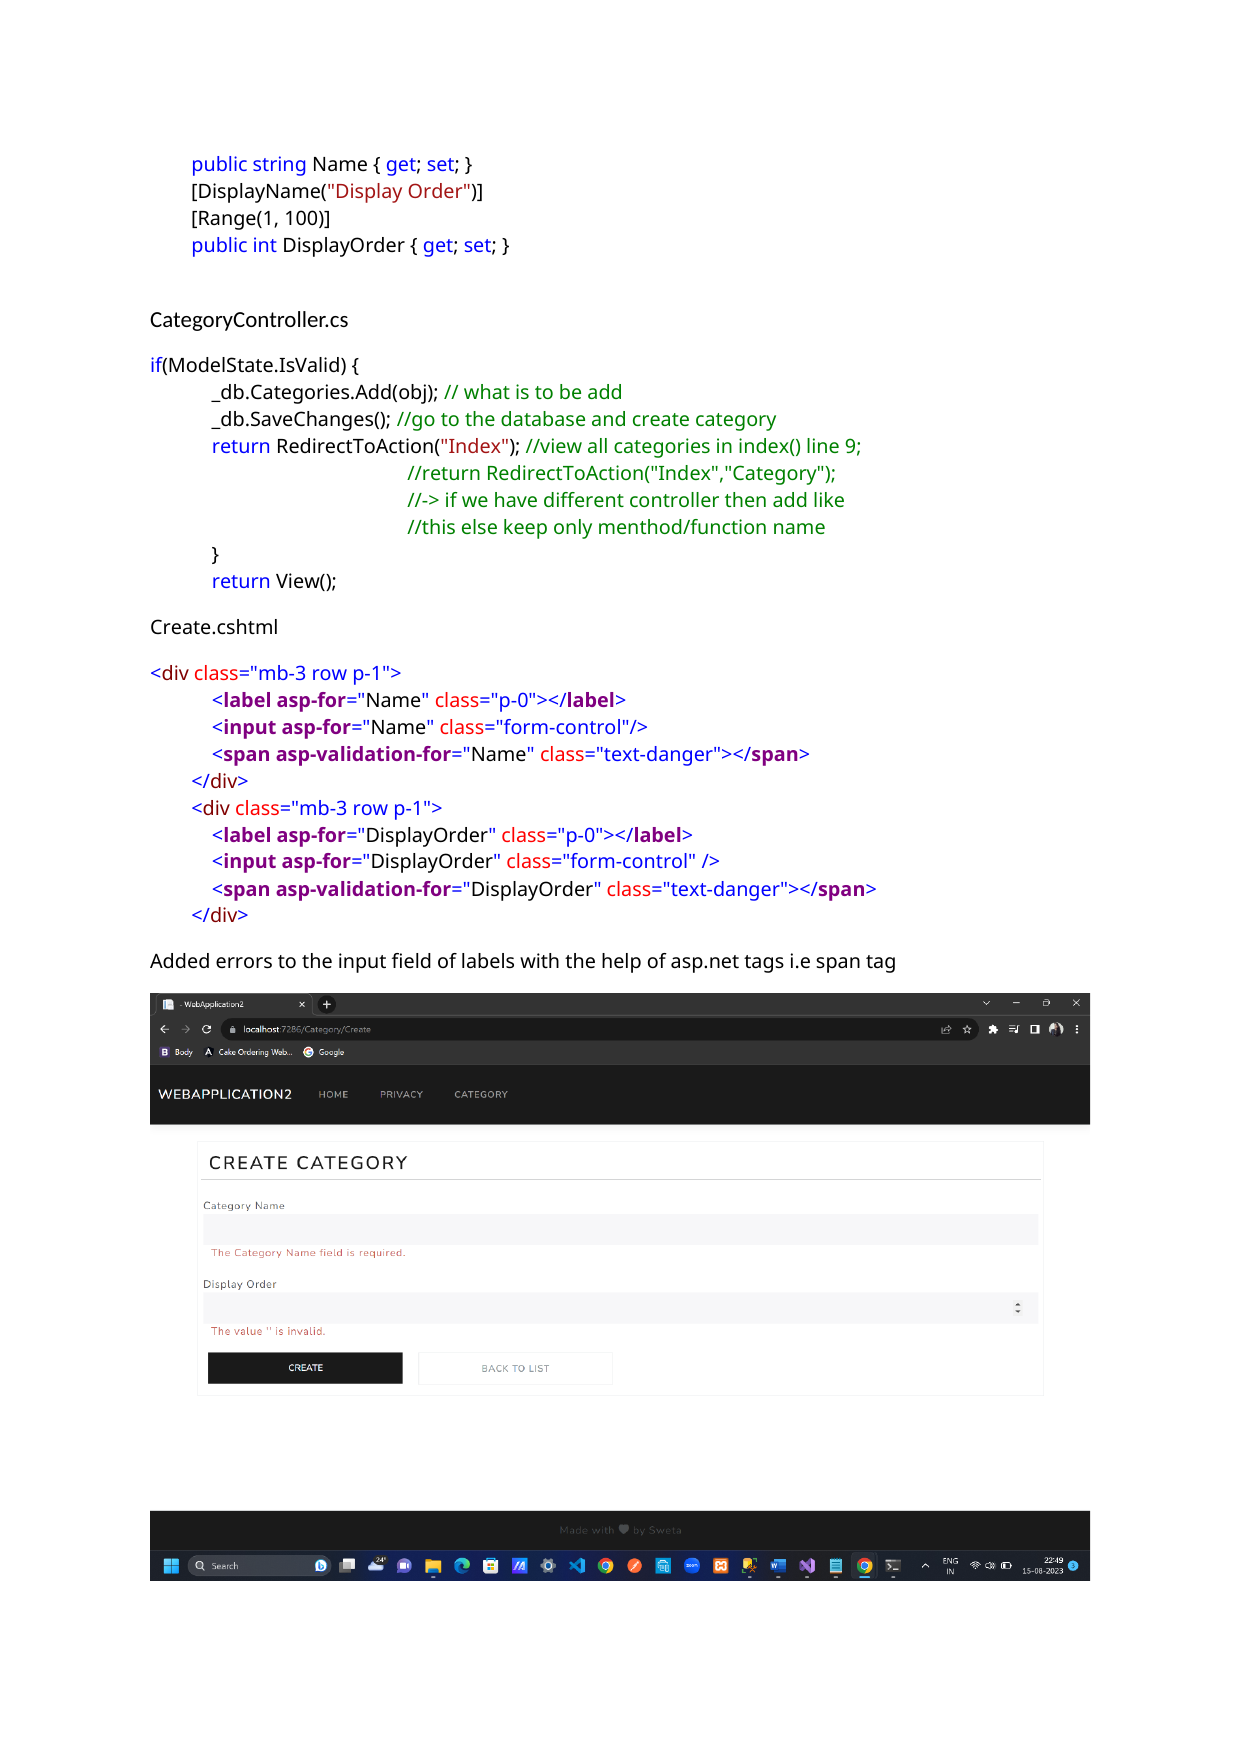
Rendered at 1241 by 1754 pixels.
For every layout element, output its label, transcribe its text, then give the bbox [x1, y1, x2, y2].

text public string Name { get; set; } [150, 150, 1090, 177]
text //-> if we have different controller then add like [150, 487, 1090, 513]
text <label asp-for="DisplayOrder" class="p-0"></label> [150, 821, 1090, 848]
text return RedirectToAction("Index"); //view all categories in index() line 9; [150, 433, 1090, 459]
text _db.SaveChanges(); //go to the database and create category [150, 406, 1090, 433]
text [DisplayName("Display Order")] [150, 177, 1090, 204]
text <input asp-for="Name" class="form-control"/> [150, 713, 1090, 740]
text <div class="mb-3 row p-1"> [150, 659, 1090, 686]
text if(ModelState.IsValid) { [150, 352, 1090, 379]
text <label asp-for="Name" class="p-0"></label> [150, 686, 1090, 713]
text Added errors to the input field of labels with the help of asp.net tags i.e span tag [150, 947, 1090, 974]
text </div> [150, 902, 1090, 929]
text <span asp-validation-for="DisplayOrder" class="text-danger"></span> [150, 875, 1090, 902]
text //this else keep only menthod/function name [150, 513, 1090, 541]
text </div> [150, 767, 1090, 794]
text } [150, 541, 1090, 567]
text <span asp-validation-for="Name" class="text-danger"></span> [150, 740, 1090, 767]
text return View(); [150, 567, 1090, 594]
text CategoryController.cs [150, 305, 1090, 333]
text //return RedirectToAction("Index","Category"); [150, 459, 1090, 487]
text _db.Categories.Add(obj); // what is to be add [150, 379, 1090, 406]
picture [150, 993, 1091, 1581]
text <div class="mb-3 row p-1"> [150, 794, 1090, 821]
text [Range(1, 100)] [150, 204, 1090, 231]
text public int DisplayOrder { get; set; } [150, 231, 1090, 258]
text <input asp-for="DisplayOrder" class="form-control" /> [150, 848, 1090, 875]
text Create.cshtml [150, 613, 1090, 640]
